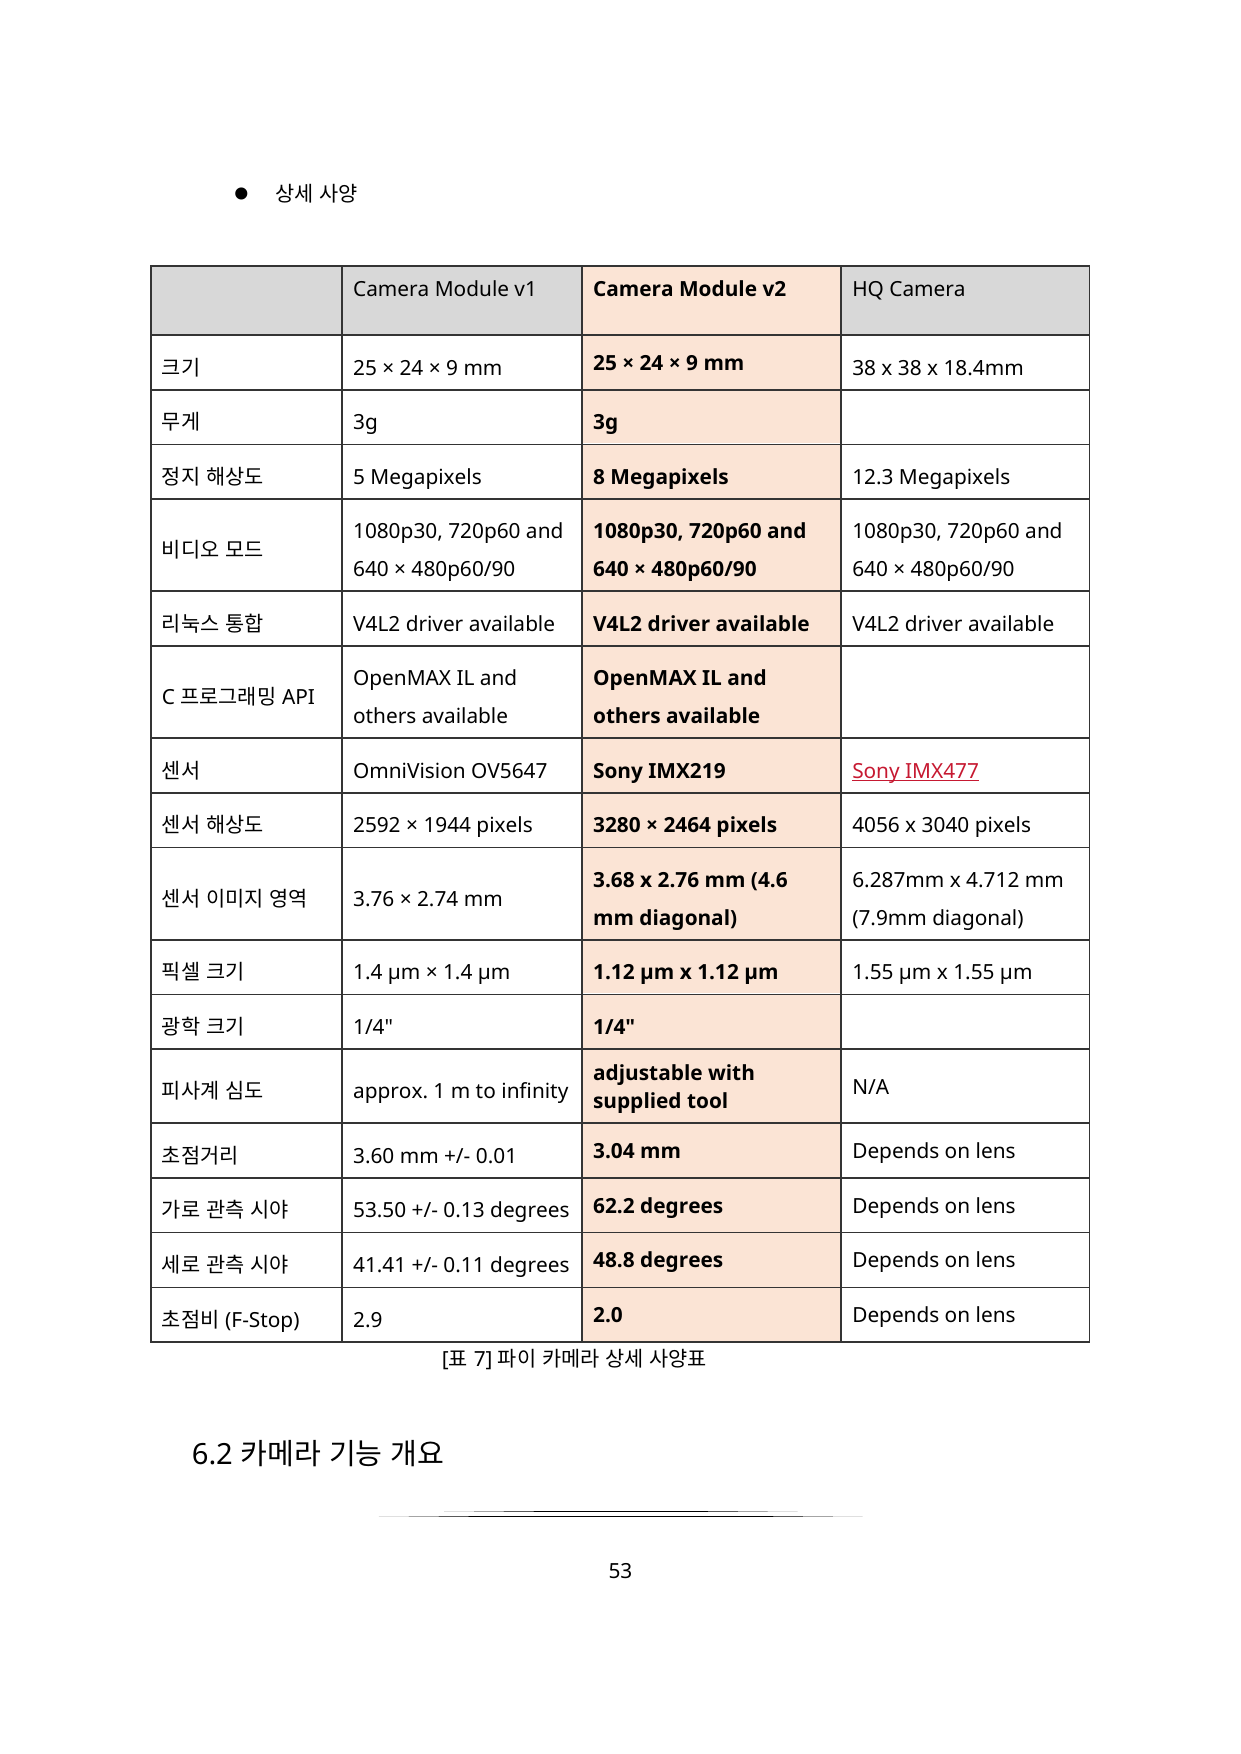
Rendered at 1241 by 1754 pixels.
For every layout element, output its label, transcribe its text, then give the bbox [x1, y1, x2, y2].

table_cell 광학 크기 [152, 995, 341, 1048]
table_cell 1.12 µm x 1.12 µm [583, 941, 840, 993]
table_cell 크기 [152, 336, 341, 389]
table_cell 25 × 24 × 9 mm [583, 336, 840, 389]
table_cell 6.287mm x 4.712 mm (7.9mm diagonal) [842, 848, 1089, 939]
table_cell 3g [343, 391, 581, 443]
table_cell 2.9 [343, 1288, 581, 1341]
table_cell 1080p30, 720p60 and 640 × 480p60/90 [583, 500, 840, 590]
table_cell Sony IMX219 [583, 739, 840, 792]
table_header Camera Module v2 [583, 267, 840, 334]
table_cell [842, 995, 1089, 1048]
table_cell approx. 1 m to infinity [343, 1050, 581, 1122]
table_cell C 프로그래밍 API [152, 647, 341, 737]
table_cell 1/4" [343, 995, 581, 1048]
table_cell 2.0 [583, 1288, 840, 1341]
table_cell 초점거리 [152, 1124, 341, 1177]
table_cell Depends on lens [842, 1124, 1089, 1177]
table_cell 초점비 (F-Stop) [152, 1288, 341, 1341]
table_cell 가로 관측 시야 [152, 1179, 341, 1232]
text [표 7] 파이 카메라 상세 사양표 [192, 1343, 1090, 1373]
table_cell 센서 이미지 영역 [152, 848, 341, 939]
table_cell 3.04 mm [583, 1124, 840, 1177]
table_cell 1080p30, 720p60 and 640 × 480p60/90 [842, 500, 1089, 590]
table_cell Depends on lens [842, 1233, 1089, 1286]
table_cell 센서 [152, 739, 341, 792]
table_cell 2592 × 1944 pixels [343, 794, 581, 847]
table_cell 48.8 degrees [583, 1233, 840, 1286]
table_cell Depends on lens [842, 1179, 1089, 1232]
table_cell 리눅스 통합 [152, 592, 341, 645]
table_cell 세로 관측 시야 [152, 1233, 341, 1286]
table_header [152, 267, 341, 334]
table_cell 1.55 µm x 1.55 µm [842, 941, 1089, 993]
table_cell 3g [583, 391, 840, 443]
table_cell 12.3 Megapixels [842, 445, 1089, 498]
table_cell V4L2 driver available [343, 592, 581, 645]
table_cell [842, 647, 1089, 737]
table_cell OpenMAX IL and others available [583, 647, 840, 737]
table_cell 무게 [152, 391, 341, 443]
table_cell 4056 x 3040 pixels [842, 794, 1089, 847]
table_cell [842, 391, 1089, 443]
table_cell 센서 해상도 [152, 794, 341, 847]
table_cell 3.68 x 2.76 mm (4.6 mm diagonal) [583, 848, 840, 939]
table_cell 41.41 +/- 0.11 degrees [343, 1233, 581, 1286]
list 상세 사양 [233, 177, 1090, 207]
table_cell N/A [842, 1050, 1089, 1122]
table_cell 3.60 mm +/- 0.01 [343, 1124, 581, 1177]
table_cell adjustable with supplied tool [583, 1050, 840, 1122]
table_cell 62.2 degrees [583, 1179, 840, 1232]
table_header HQ Camera [842, 267, 1089, 334]
table_cell 8 Megapixels [583, 445, 840, 498]
table_cell 3.76 × 2.74 mm [343, 848, 581, 939]
table_cell OpenMAX IL and others available [343, 647, 581, 737]
table_cell 53.50 +/- 0.13 degrees [343, 1179, 581, 1232]
table_cell 3280 × 2464 pixels [583, 794, 840, 847]
table_cell 정지 해상도 [152, 445, 341, 498]
table_cell V4L2 driver available [583, 592, 840, 645]
table_cell V4L2 driver available [842, 592, 1089, 645]
table_cell 1.4 µm × 1.4 µm [343, 941, 581, 993]
text 6.2 카메라 기능 개요 [192, 1431, 1090, 1473]
table_cell 1080p30, 720p60 and 640 × 480p60/90 [343, 500, 581, 590]
table_cell OmniVision OV5647 [343, 739, 581, 792]
table_cell Depends on lens [842, 1288, 1089, 1341]
table_cell 피사계 심도 [152, 1050, 341, 1122]
table_cell Sony IMX477 [842, 739, 1089, 792]
table_cell 25 × 24 × 9 mm [343, 336, 581, 389]
table_cell 38 x 38 x 18.4mm [842, 336, 1089, 389]
table_cell 비디오 모드 [152, 500, 341, 590]
table_cell 픽셀 크기 [152, 941, 341, 993]
table_header Camera Module v1 [343, 267, 581, 334]
table_cell 1/4" [583, 995, 840, 1048]
table_cell 5 Megapixels [343, 445, 581, 498]
